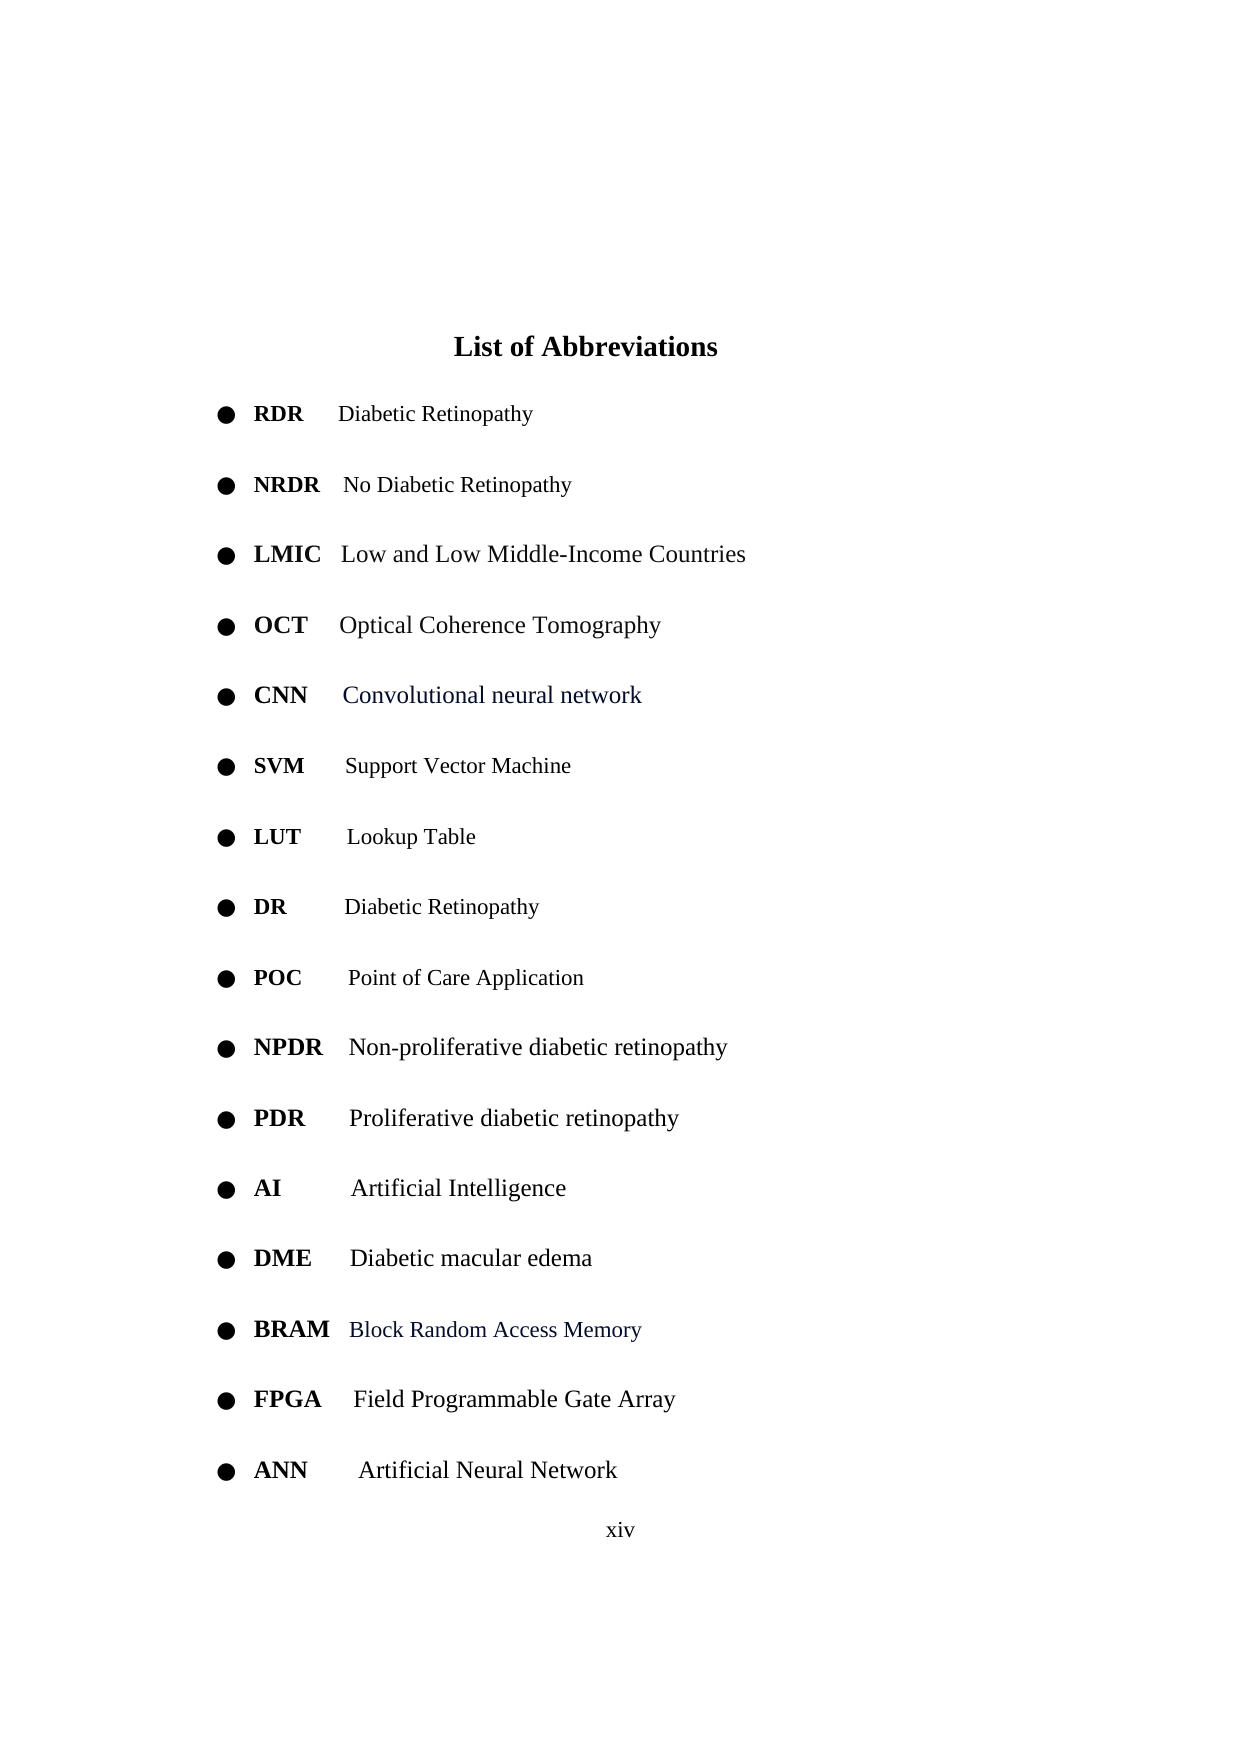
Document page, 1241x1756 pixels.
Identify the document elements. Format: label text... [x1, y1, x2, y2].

list SVM Support Vector Machine [216, 740, 1090, 787]
list NRDR No Diabetic Retinopathy [216, 458, 1090, 505]
list NPDR Non-proliferative diabetic retinopathy [216, 1022, 1090, 1069]
list BRAM Block Random Access Memory [216, 1303, 1090, 1350]
list DME Diabetic macular edema [216, 1233, 1090, 1280]
list RDR Diabetic Retinopathy [216, 388, 1090, 435]
list DR Diabetic Retinopathy [216, 881, 1090, 928]
list ANN Artificial Neural Network [216, 1444, 1090, 1491]
list AI Artificial Intelligence [216, 1162, 1090, 1209]
subtitle List of Abbreviations [150, 329, 1021, 363]
list LUT Lookup Table [216, 810, 1090, 857]
list LMIC Low and Low Middle-Income Countries [216, 529, 1090, 576]
list PDR Proliferative diabetic retinopathy [216, 1092, 1090, 1139]
list OCT Optical Coherence Tomography [216, 599, 1090, 646]
list FPGA Field Programmable Gate Array [216, 1374, 1090, 1421]
list CNN Convolutional neural network [216, 669, 1090, 717]
list POC Point of Care Application [216, 951, 1090, 998]
